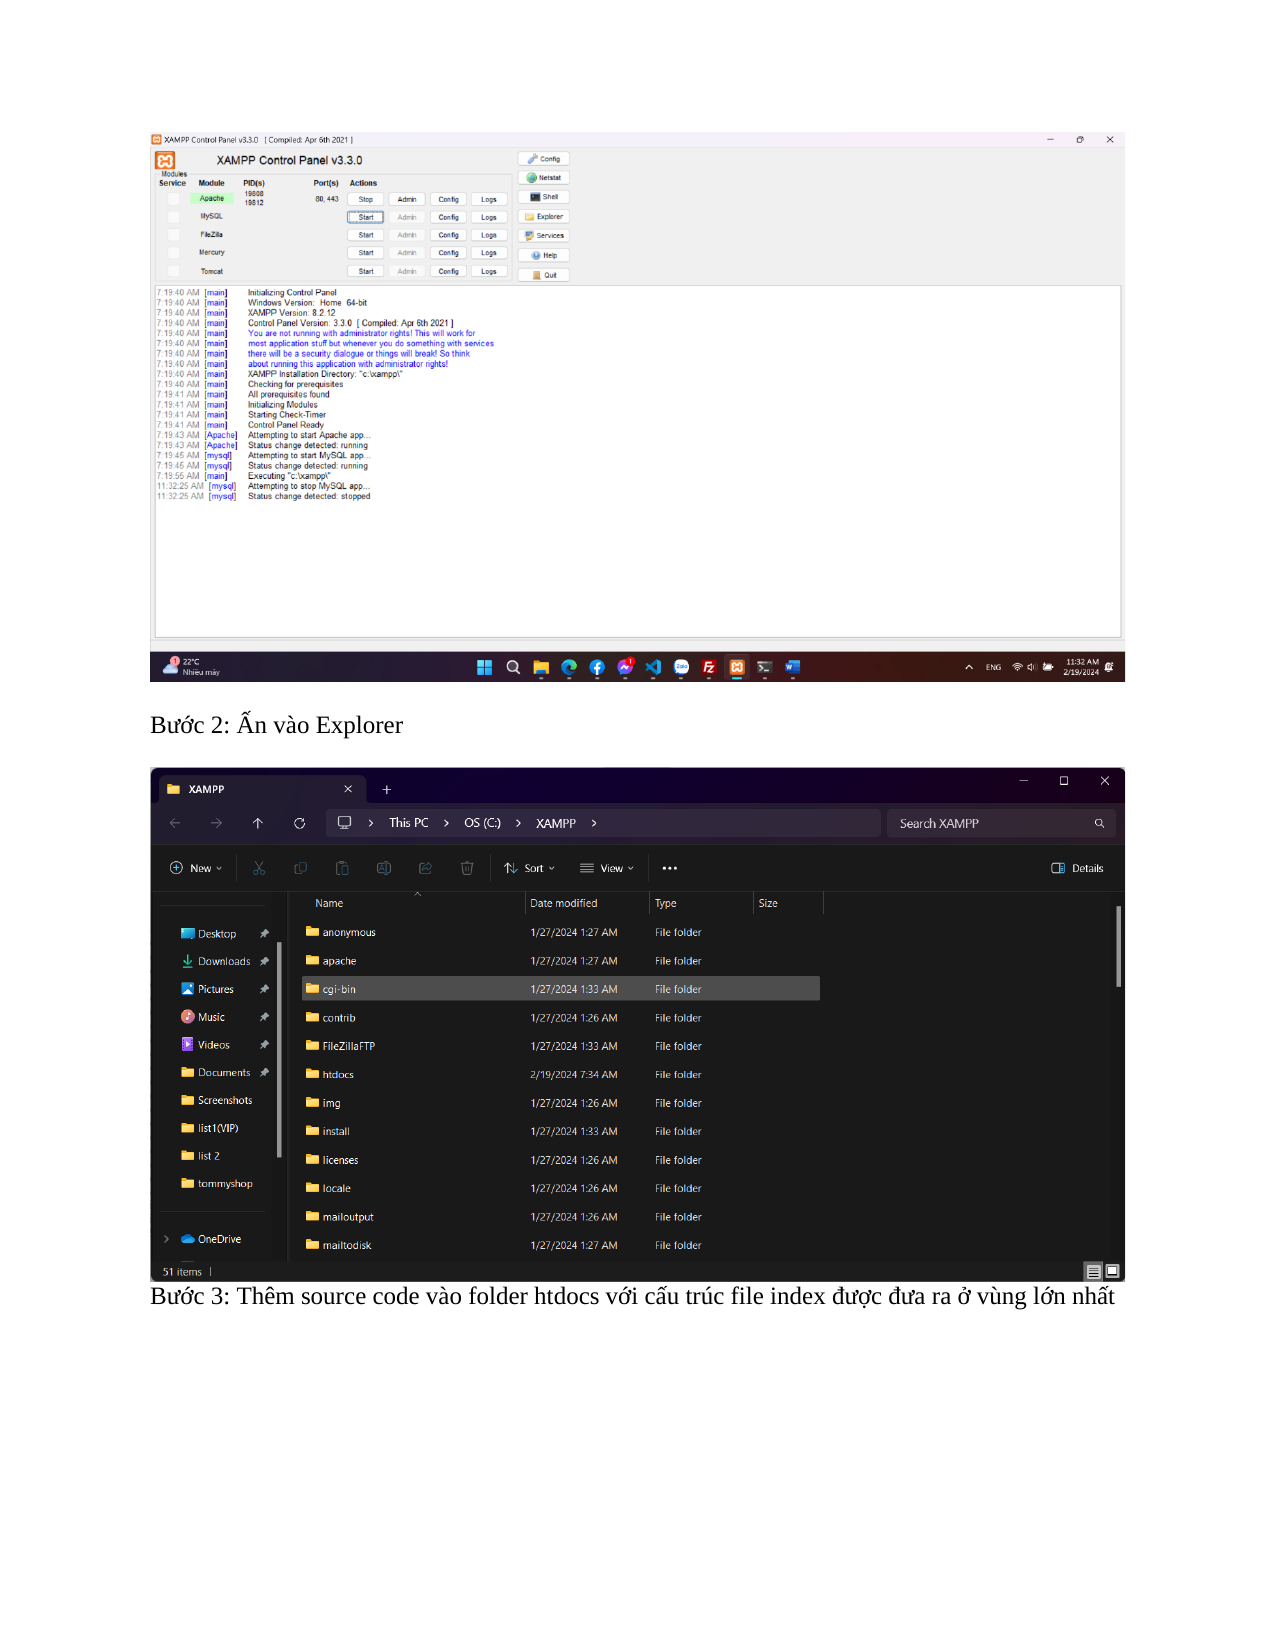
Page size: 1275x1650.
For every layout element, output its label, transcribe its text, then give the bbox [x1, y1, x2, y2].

text Bước 2: Ấn vào Explorer [150, 710, 1125, 739]
picture [150, 767, 1125, 1282]
picture [150, 132, 1125, 682]
text Bước 3: Thêm source code vào folder htdocs với cấu trúc file index được đưa ra ở vùng lớn nhất [150, 1282, 1125, 1310]
